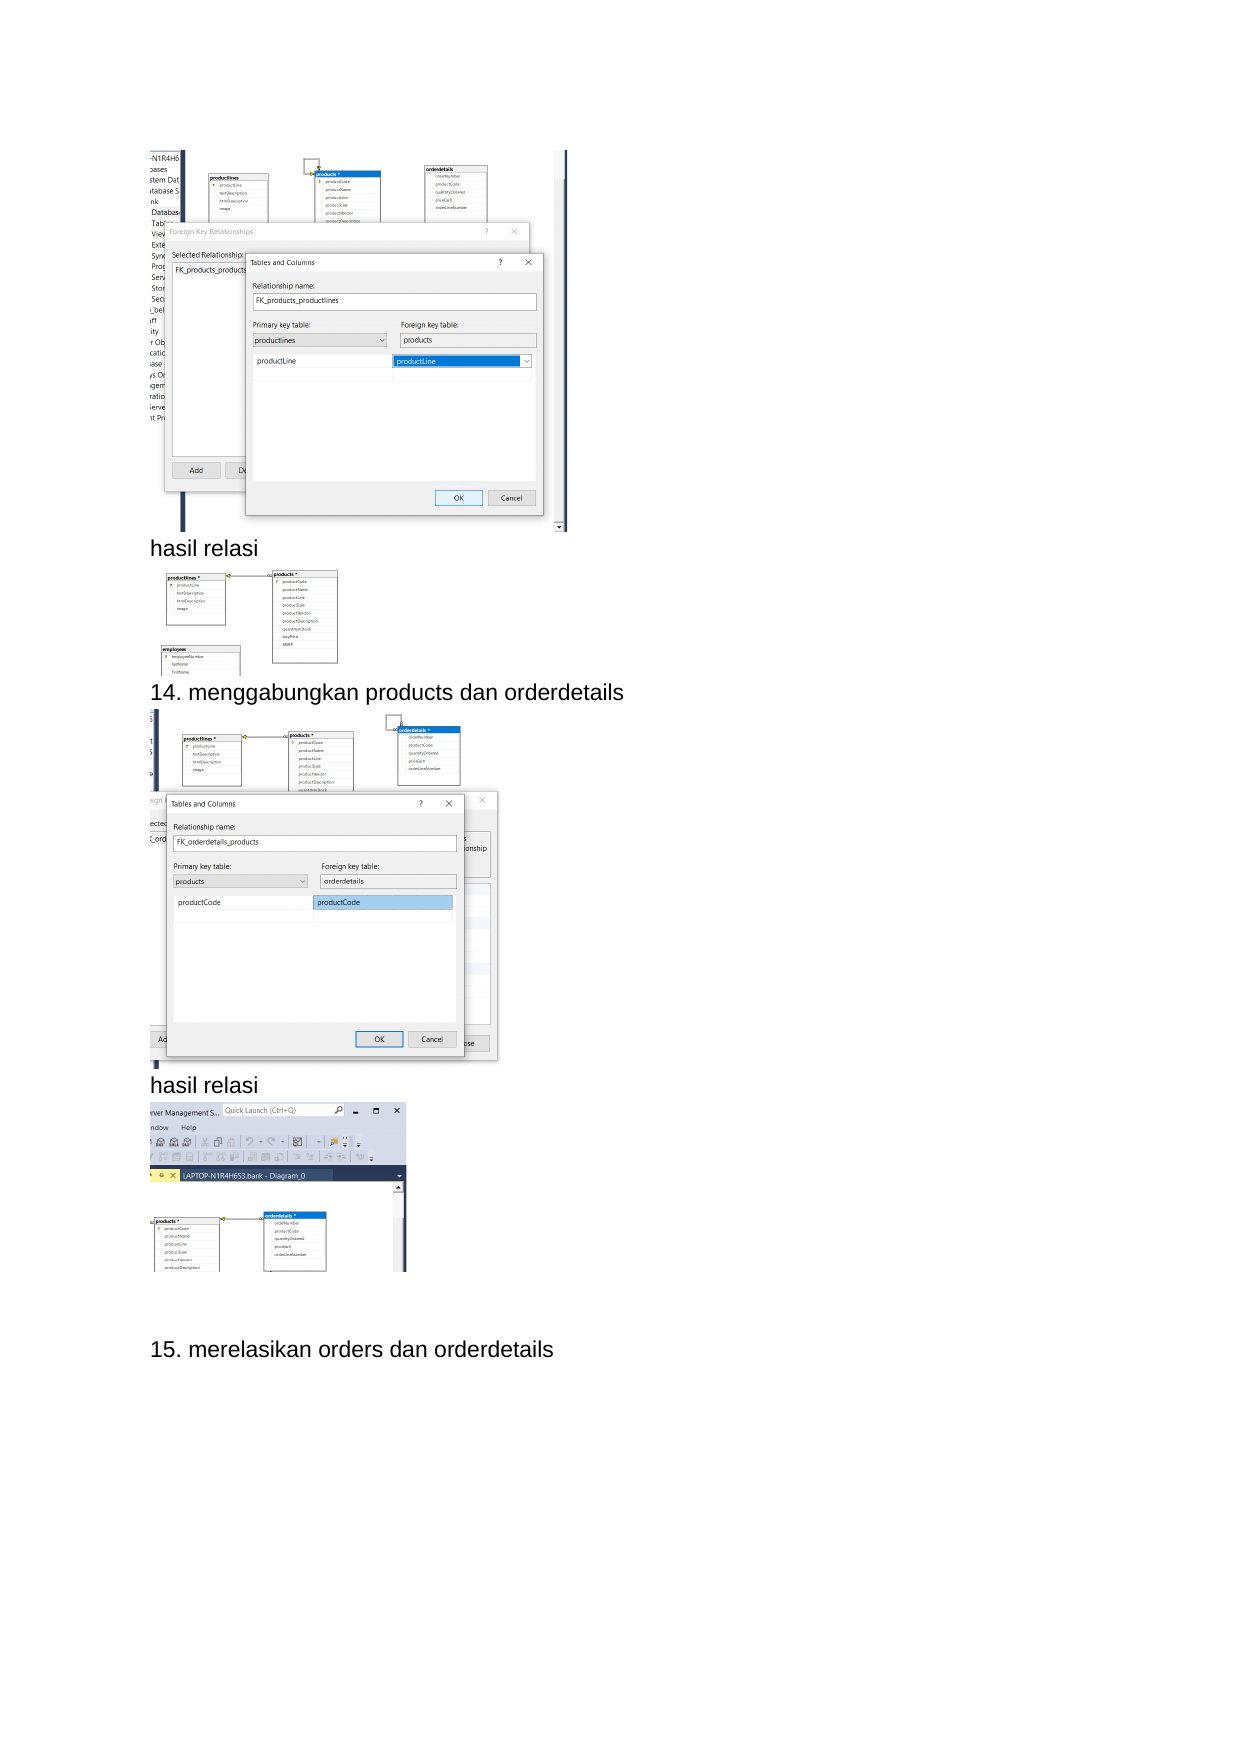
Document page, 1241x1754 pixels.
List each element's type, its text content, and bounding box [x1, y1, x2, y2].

text 14. menggabungkan products dan orderdetails [150, 679, 1090, 706]
picture [150, 1102, 407, 1272]
text hasil relasi [150, 535, 1090, 561]
picture [150, 709, 500, 1069]
picture [150, 565, 358, 676]
text hasil relasi [150, 1072, 1090, 1098]
text 15. merelasikan orders dan orderdetails [150, 1336, 1090, 1362]
picture [150, 150, 568, 532]
